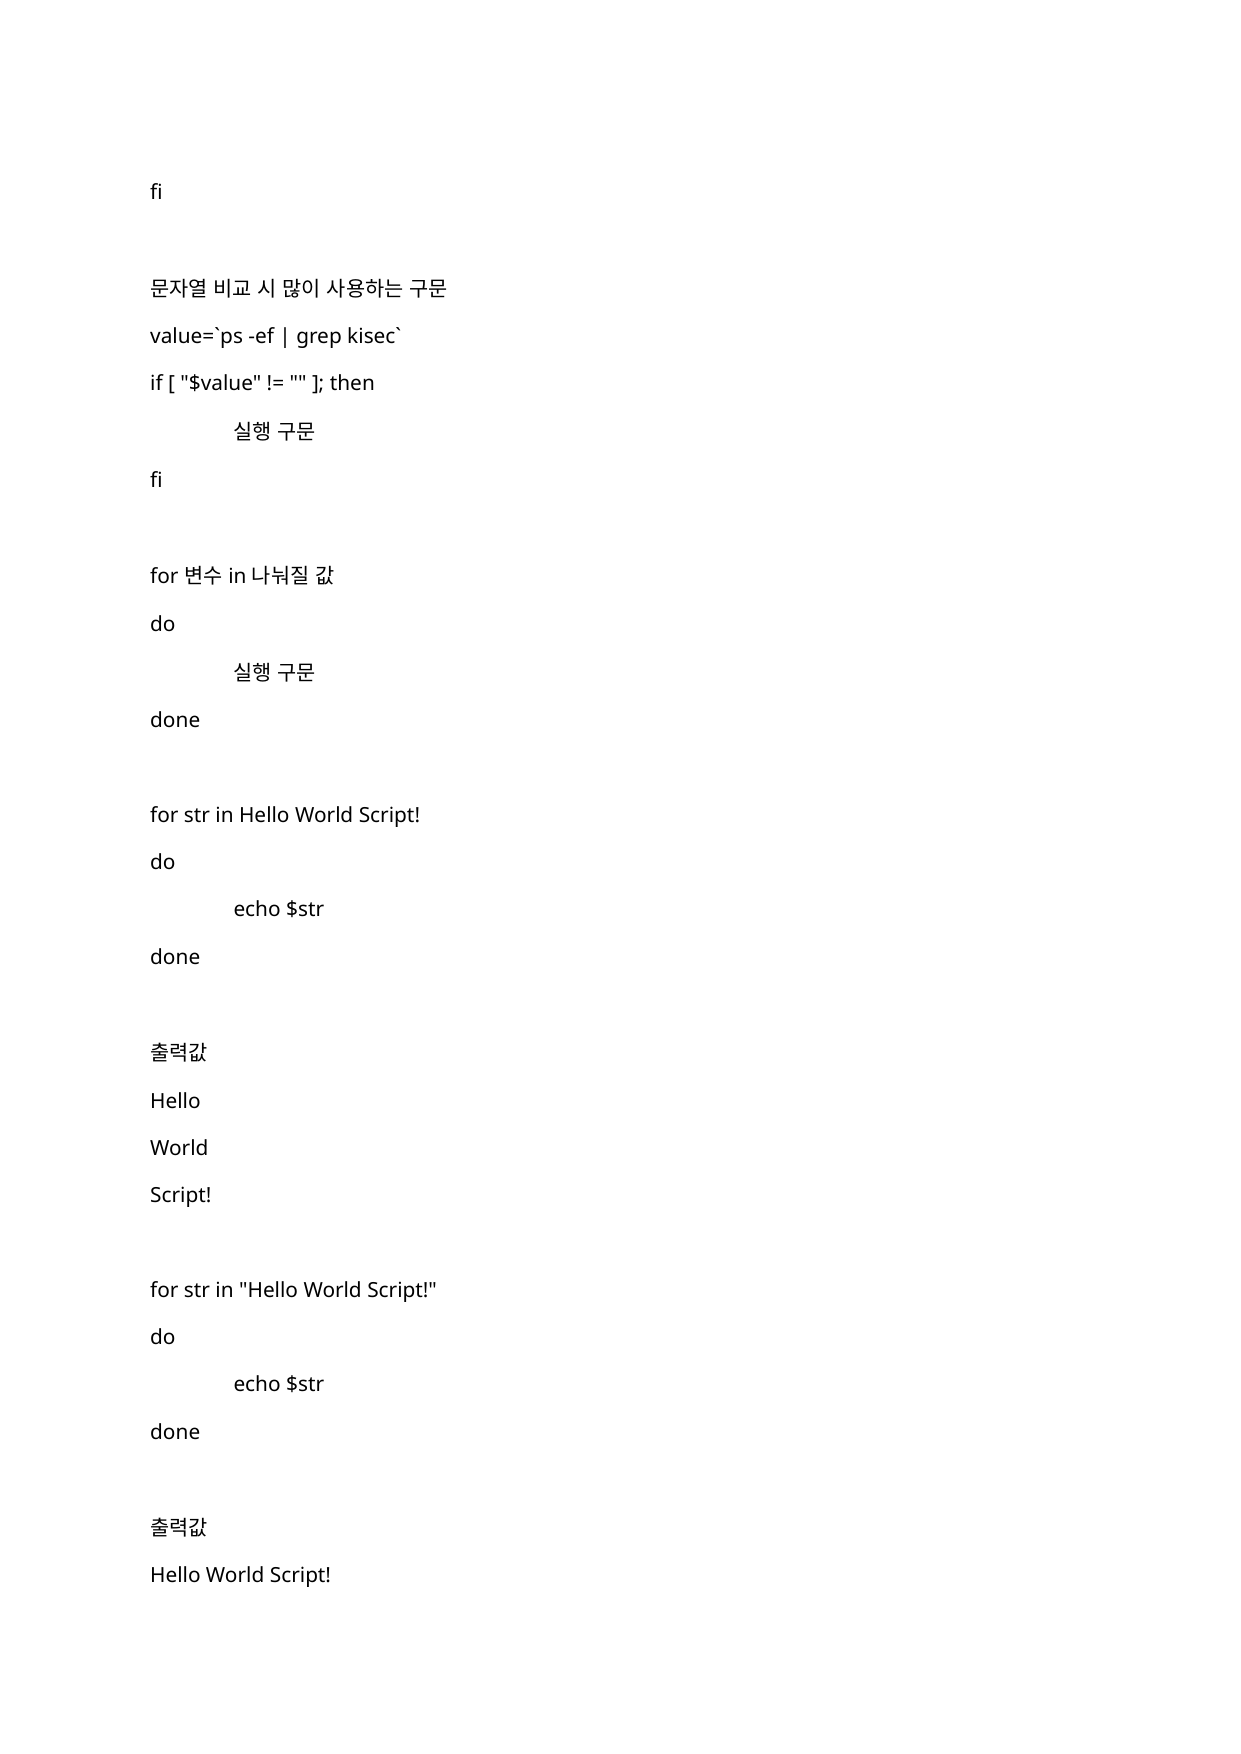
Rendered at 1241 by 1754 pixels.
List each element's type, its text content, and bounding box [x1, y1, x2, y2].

text Hello World Script! [150, 1561, 1090, 1589]
text Script! [150, 1180, 1090, 1209]
text 실행 구문 [150, 656, 1090, 686]
text done [150, 705, 1090, 734]
text 실행 구문 [150, 416, 1090, 446]
text 출력값 [150, 1511, 1090, 1542]
text 출력값 [150, 1036, 1090, 1067]
text for str in Hello World Script! [150, 800, 1090, 828]
text for 변수 in 나눠질 값 [150, 559, 1090, 590]
text echo $str [150, 894, 1090, 923]
text fi [150, 177, 1090, 206]
text done [150, 1417, 1090, 1445]
text if [ "$value" != "" ]; then [150, 368, 1090, 397]
text done [150, 942, 1090, 970]
text fi [150, 465, 1090, 493]
text Hello [150, 1086, 1090, 1114]
text echo $str [150, 1369, 1090, 1398]
text World [150, 1133, 1090, 1161]
text do [150, 1322, 1090, 1351]
text do [150, 847, 1090, 876]
text value=`ps -ef | grep kisec` [150, 321, 1090, 349]
text do [150, 609, 1090, 637]
text 문자열 비교 시 많이 사용하는 구문 [150, 272, 1090, 302]
text for str in "Hello World Script!" [150, 1275, 1090, 1303]
